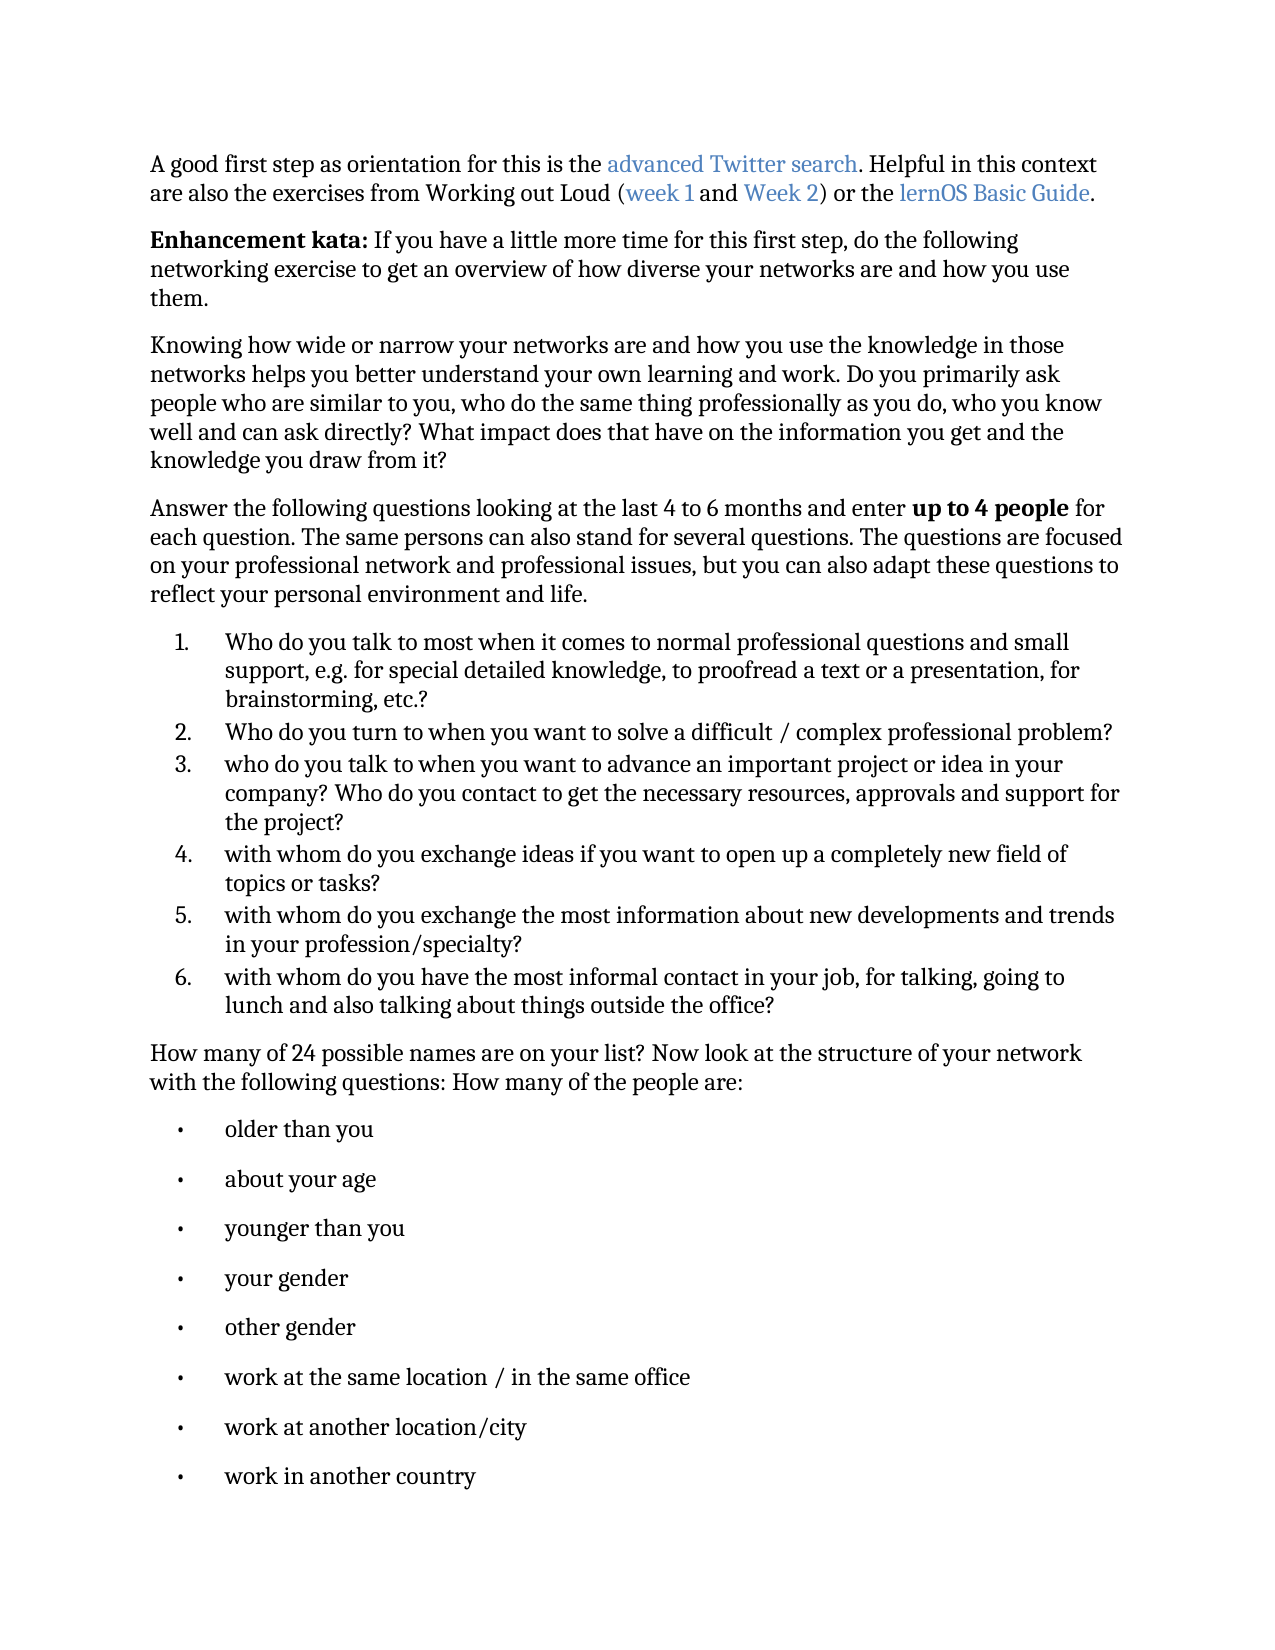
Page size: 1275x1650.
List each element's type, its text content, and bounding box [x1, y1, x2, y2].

list younger than you [175, 1214, 1125, 1243]
list work at the same location / in the same office [175, 1363, 1125, 1392]
text Answer the following questions looking at the last 4 to 6 months and enter up to 4 people for each question. The same persons can also stand for several questions. The questions are focused on your professional network and professional issues, but you can also adapt these questions to reflect your personal environment and life. [150, 494, 1125, 609]
text A good first step as orientation for this is the advanced Twitter search. Helpful in this context are also the exercises from Working out Loud (week 1 and Week 2) or the lernOS Basic Guide. [150, 150, 1125, 207]
list older than you [175, 1115, 1125, 1144]
list who do you talk to when you want to advance an important project or idea in your company? Who do you contact to get the necessary resources, approvals and support for the project? [175, 750, 1125, 836]
list your gender [175, 1264, 1125, 1292]
list with whom do you exchange the most information about new developments and trends in your profession/specialty? [175, 901, 1125, 959]
list work at another location/city [175, 1412, 1125, 1441]
list with whom do you exchange ideas if you want to open up a completely new field of topics or tasks? [175, 840, 1125, 897]
text How many of 24 possible names are on your list? Now look at the structure of your network with the following questions: How many of the people are: [150, 1039, 1125, 1096]
text Enhancement kata: If you have a little more time for this first step, do the following networking exercise to get an overview of how diverse your networks are and how you use them. [150, 226, 1125, 312]
list with whom do you have the most informal contact in your job, for talking, going to lunch and also talking about things outside the office? [175, 962, 1125, 1020]
list Who do you talk to most when it comes to normal professional questions and small support, e.g. for special detailed knowledge, to proofread a text or a presentation, for brainstorming, etc.? [175, 627, 1125, 714]
list other gender [175, 1313, 1125, 1342]
list work in another country [175, 1462, 1125, 1491]
list about your age [175, 1164, 1125, 1193]
list Who do you turn to when you want to solve a difficult / complex professional problem? [175, 717, 1125, 746]
text Knowing how wide or narrow your networks are and how you use the knowledge in those networks helps you better understand your own learning and work. Do you primarily ask people who are similar to you, who do the same thing professionally as you do, who you know well and can ask directly? What impact does that have on the information you get and the knowledge you draw from it? [150, 331, 1125, 475]
